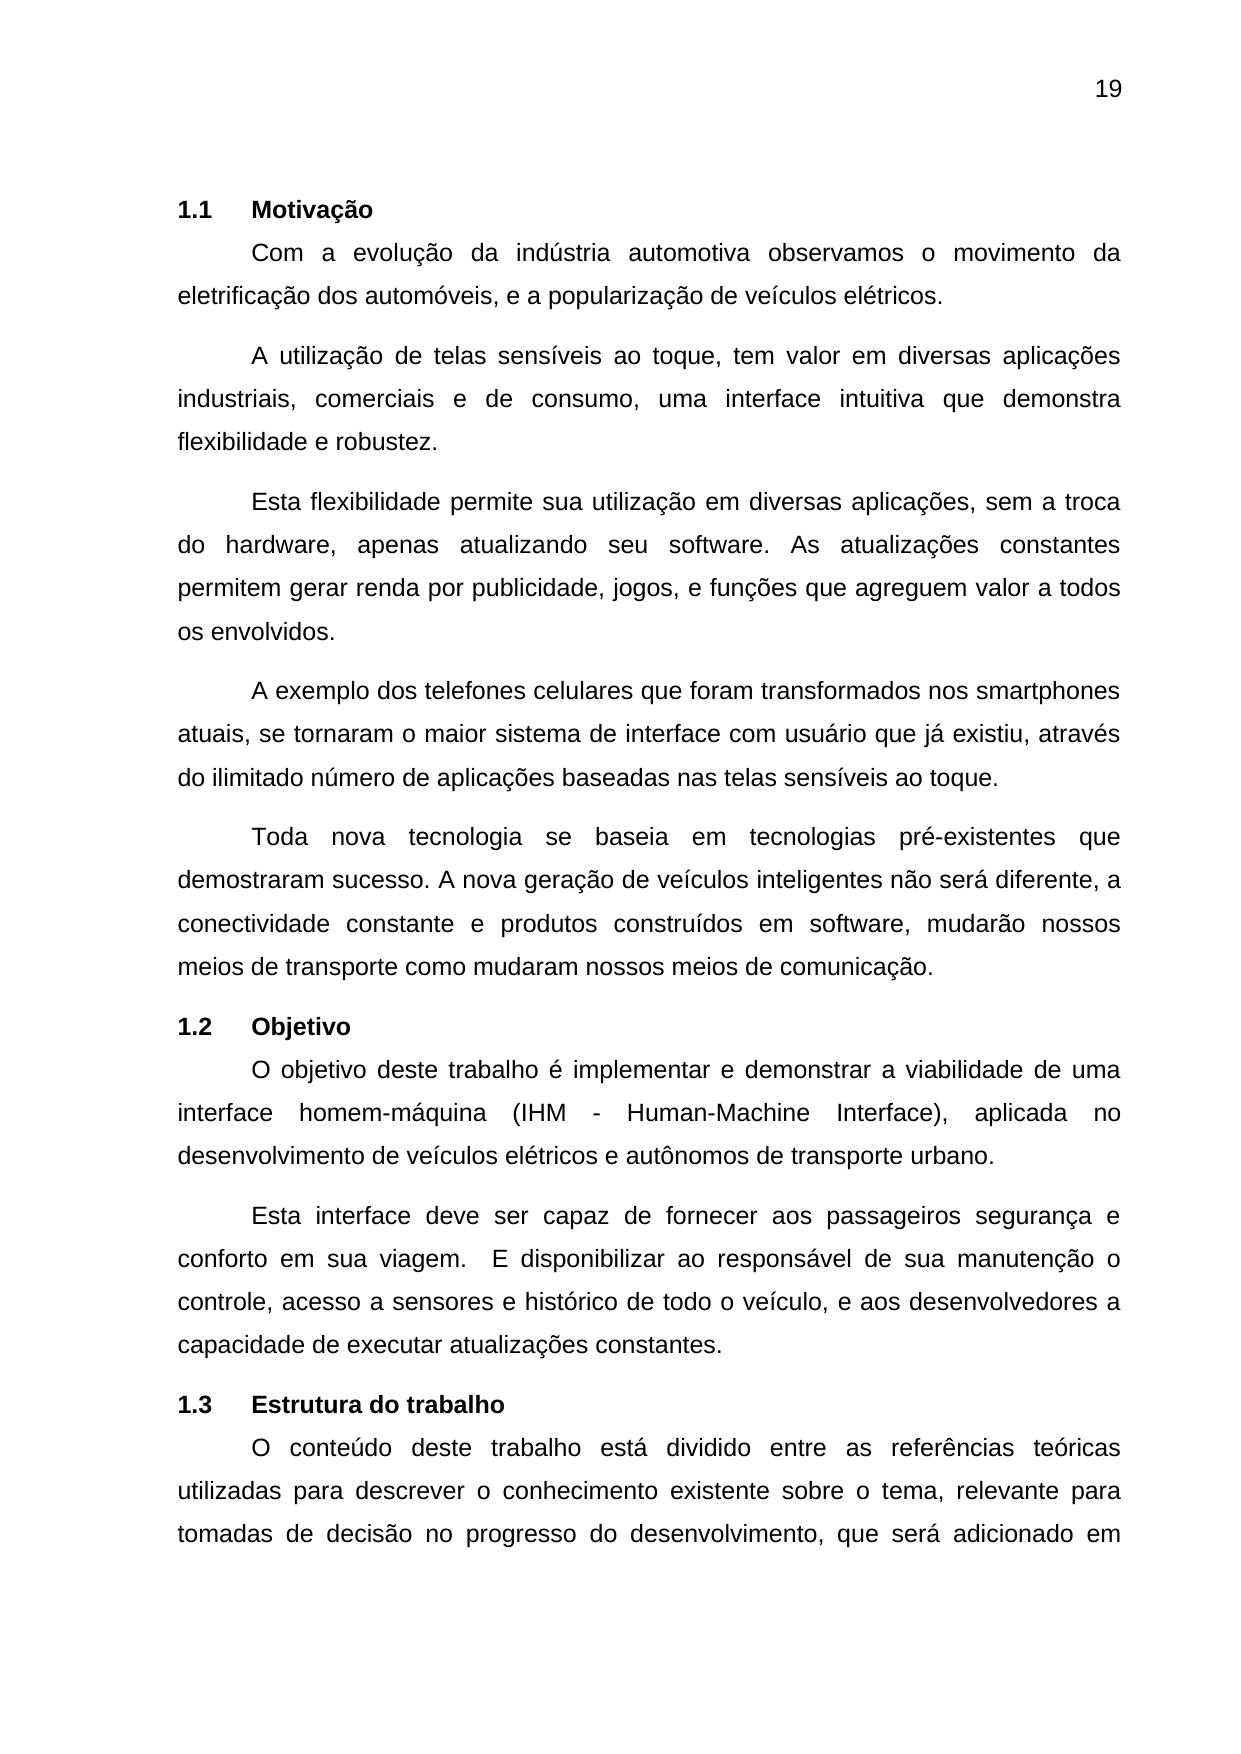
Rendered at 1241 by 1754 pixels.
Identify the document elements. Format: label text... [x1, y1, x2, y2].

text O objetivo deste trabalho é implementar e demonstrar a viabilidade de uma interface homem-máquina (IHM - Human-Machine Interface), aplicada no desenvolvimento de veículos elétricos e autônomos de transporte urbano. [177, 1055, 1122, 1170]
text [177, 1433, 1122, 1548]
text Objetivo [177, 1012, 1122, 1040]
text A utilização de telas sensíveis ao toque, tem valor em diversas aplicações industriais, comerciais e de consumo, uma interface intuitiva que demonstra flexibilidade e robustez. [177, 341, 1122, 456]
text Com a evolução da indústria automotiva observamos o movimento da eletrificação dos automóveis, e a popularização de veículos elétricos. [177, 238, 1122, 310]
text Esta flexibilidade permite sua utilização em diversas aplicações, sem a troca do hardware, apenas atualizando seu software. As atualizações constantes permitem gerar renda por publicidade, jogos, e funções que agreguem valor a todos os envolvidos. [177, 487, 1122, 645]
text Esta interface deve ser capaz de fornecer aos passageiros segurança e conforto em sua viagem. E disponibilizar ao responsável de sua manutenção o controle, acesso a sensores e histórico de todo o veículo, e aos desenvolvedores a capacidade de executar atualizações constantes. [177, 1201, 1122, 1359]
text Estrutura do trabalho [177, 1390, 1122, 1419]
text Toda nova tecnologia se baseia em tecnologias pré-existentes que demostraram sucesso. A nova geração de veículos inteligentes não será diferente, a conectividade constante e produtos construídos em software, mudarão nossos meios de transporte como mudaram nossos meios de comunicação. [177, 822, 1122, 981]
text A exemplo dos telefones celulares que foram transformados nos smartphones atuais, se tornaram o maior sistema de interface com usuário que já existiu, através do ilimitado número de aplicações baseadas nas telas sensíveis ao toque. [177, 676, 1122, 791]
text Motivação [177, 195, 1122, 224]
